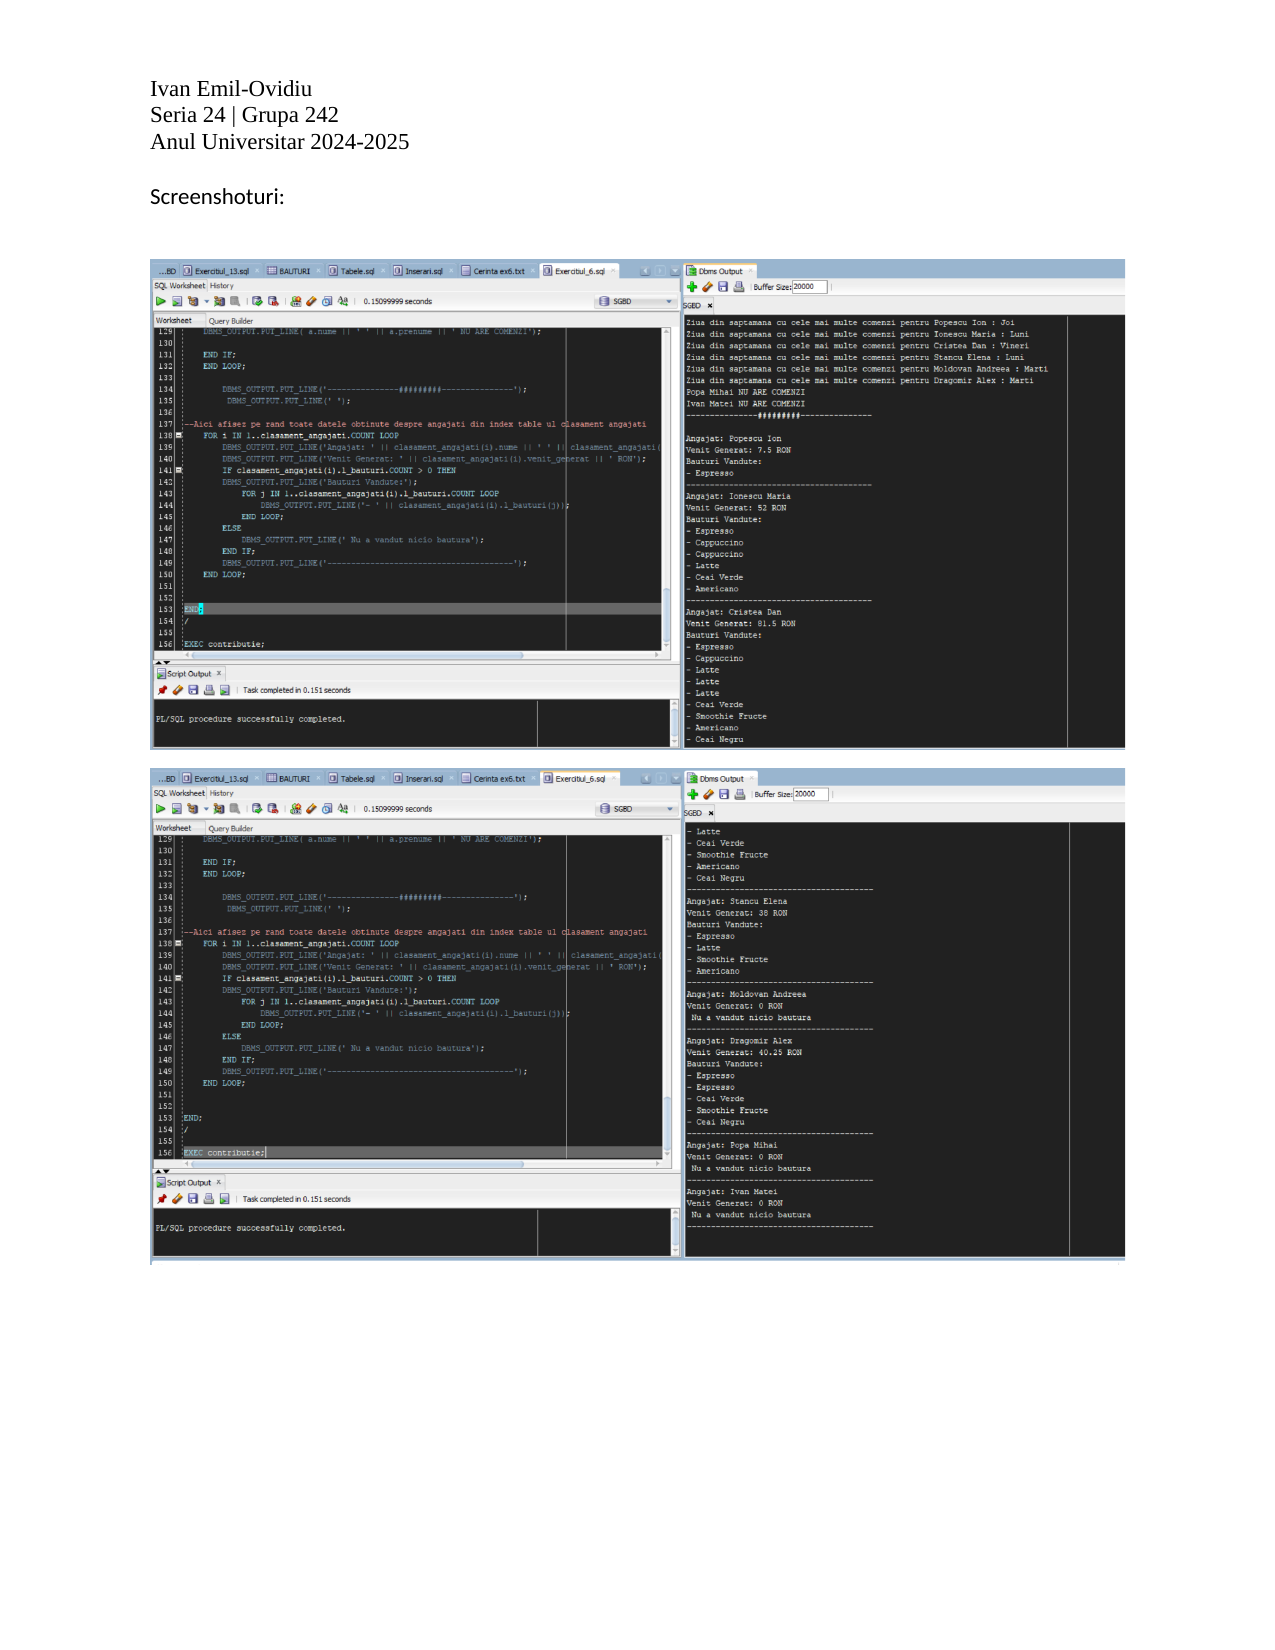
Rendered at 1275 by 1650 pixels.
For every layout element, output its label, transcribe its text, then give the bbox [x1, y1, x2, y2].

picture [150, 259, 1125, 750]
picture [150, 768, 1125, 1265]
text Screenshoturi: [150, 182, 1125, 240]
